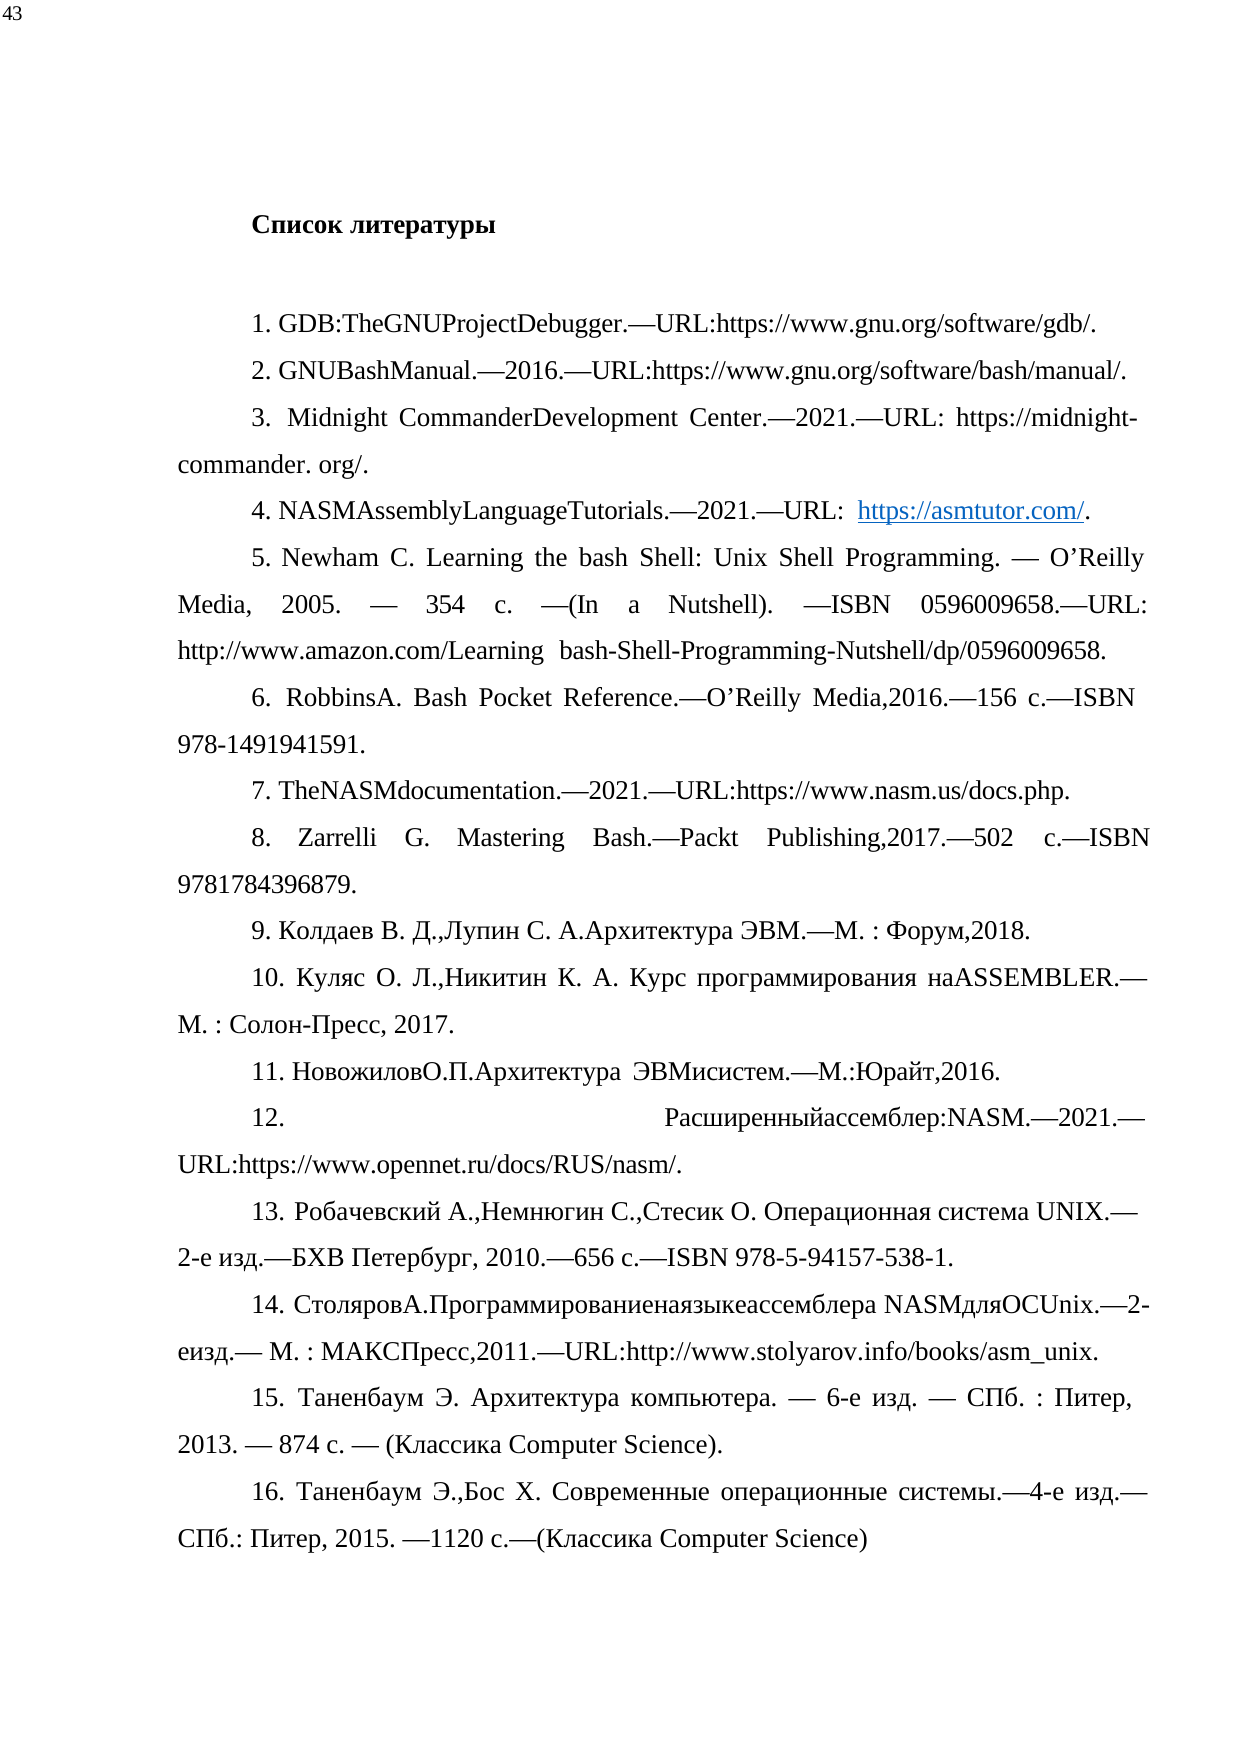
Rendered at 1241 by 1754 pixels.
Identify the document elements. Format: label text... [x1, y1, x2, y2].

list Midnight CommanderDevelopment Center.—2021.—URL: https://midnight- commander. org/. [177, 401, 1151, 479]
list Zarrelli G. Mastering Bash.—Packt Publishing,2017.—502 с.—ISBN 9781784396879. [177, 821, 1151, 899]
list Таненбаум Э.,Бос Х. Современные операционные системы.—4-е изд.— СПб.: Питер, 2015. —1120 с.—(Классика Computer Science) [177, 1475, 1151, 1553]
list Newham C. Learning the bash Shell: Unix Shell Programming. — O’Reilly Media, 2005. — 354 с. —(In a Nutshell). —ISBN 0596009658.—URL: [177, 541, 1151, 619]
list Таненбаум Э. Архитектура компьютера. — 6-е изд. — СПб. : Питер, 2013. — 874 с. — (Классика Computer Science). [177, 1381, 1151, 1459]
list СтоляровА.Программированиенаязыкеассемблера NASMдляОСUnix.—2- еизд.— М. : МАКСПресс,2011.—URL:http://www.stolyarov.info/books/asm_unix. [177, 1288, 1151, 1366]
list Колдаев В. Д.,Лупин С. А.Архитектура ЭВМ.—М. : Форум,2018. [251, 914, 1240, 946]
list Расширенныйассемблер:NASM.—2021.— URL:https://www.opennet.ru/docs/RUS/nasm/. [177, 1101, 1152, 1179]
list НовожиловО.П.Архитектура ЭВМисистем.—М.:Юрайт,2016. [251, 1054, 1240, 1086]
list Куляс О. Л.,Никитин К. А. Курс программирования наASSEMBLER.— М. : Солон-Пресс, 2017. [177, 961, 1151, 1039]
list GNUBashManual.—2016.—URL:https://www.gnu.org/software/bash/manual/. [251, 354, 1240, 385]
subtitle Список литературы [251, 208, 1240, 239]
list RobbinsA. Bash Pocket Reference.—O’Reilly Media,2016.—156 с.—ISBN 978-1491941591. [177, 681, 1151, 759]
text http://www.amazon.com/Learning bash-Shell-Programming-Nutshell/dp/0596009658. [177, 634, 1240, 666]
list TheNASMdocumentation.—2021.—URL:https://www.nasm.us/docs.php. [251, 774, 1240, 806]
list GDB:TheGNUProjectDebugger.—URL:https://www.gnu.org/software/gdb/. [251, 308, 1240, 339]
list NASMAssemblyLanguageTutorials.—2021.—URL: https://asmtutor.com/. [251, 494, 1240, 526]
list Робачевский А.,Немнюгин С.,Стесик О. Операционная система UNIX.— 2-е изд.—БХВ Петербург, 2010.—656 с.—ISBN 978-5-94157-538-1. [177, 1194, 1151, 1272]
